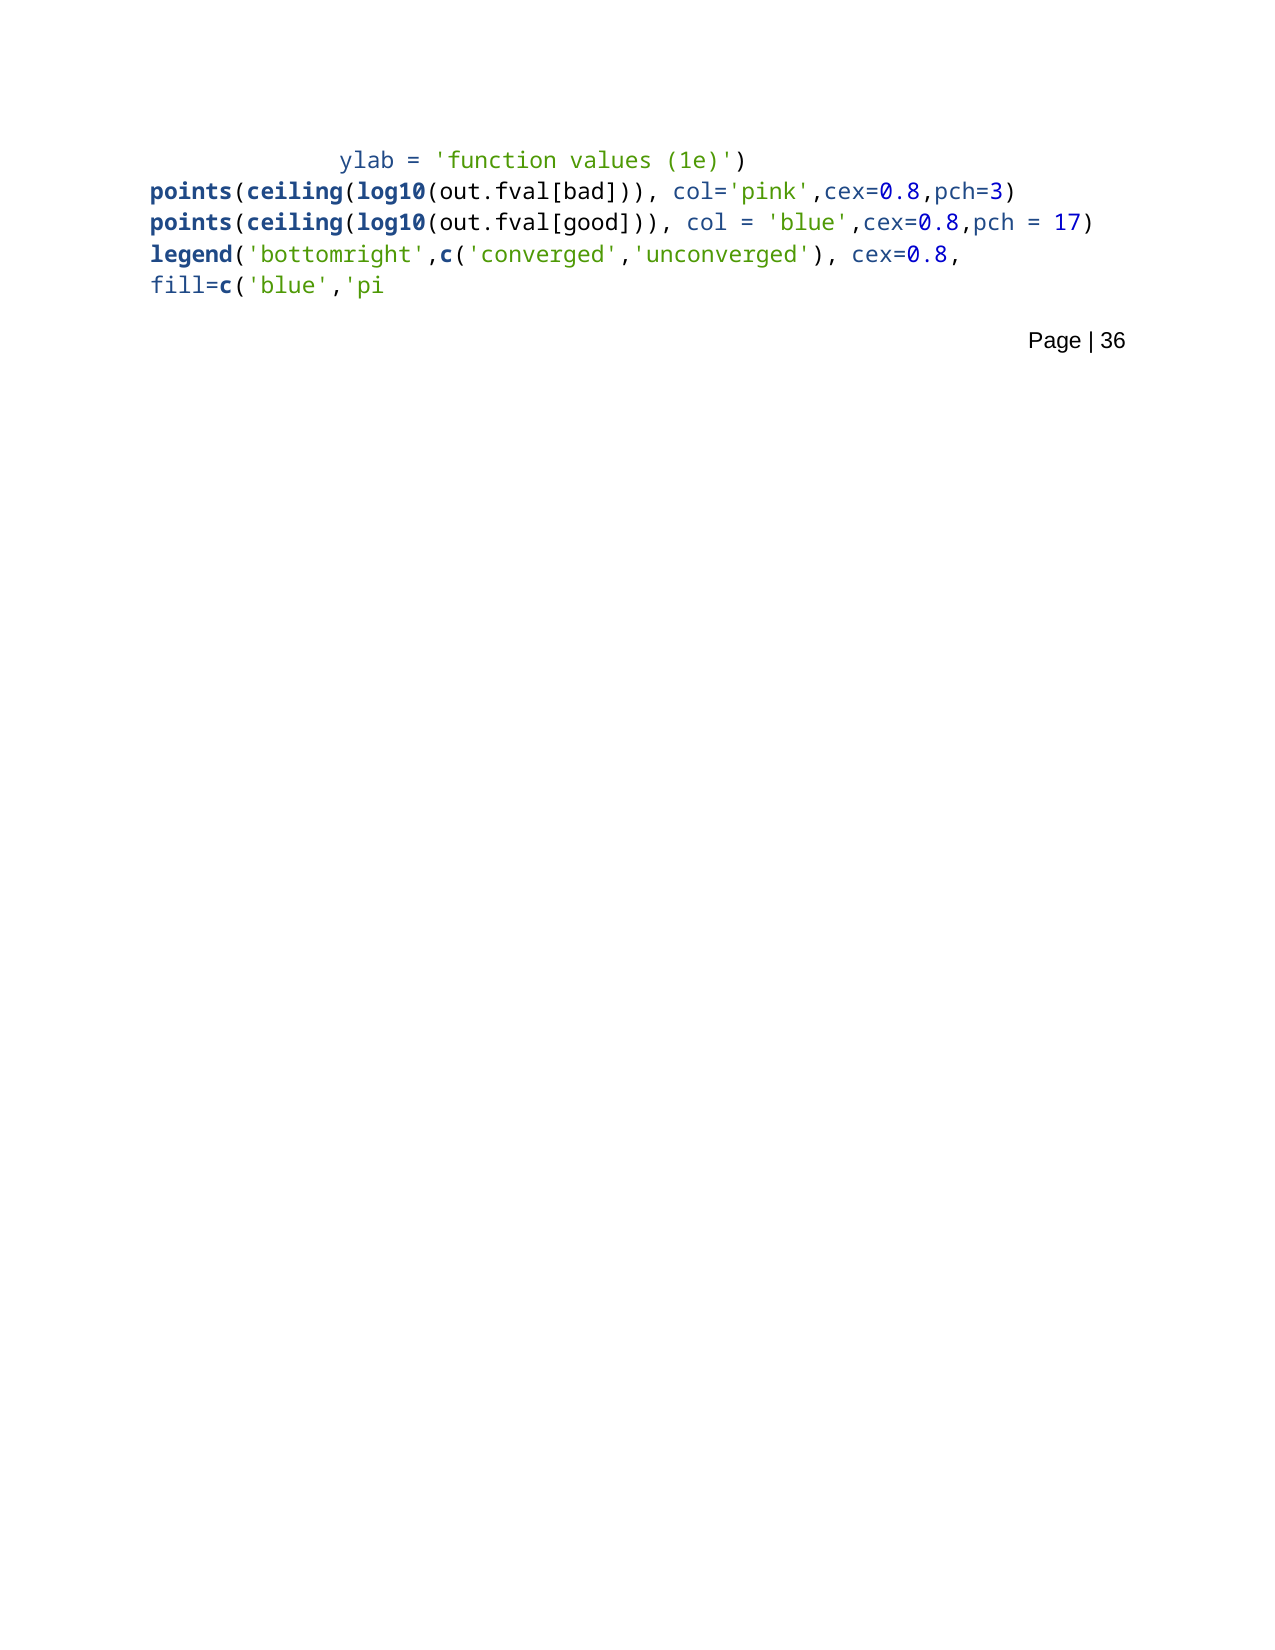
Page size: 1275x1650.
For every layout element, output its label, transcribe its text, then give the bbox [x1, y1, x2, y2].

text ylab = 'function values (1e)') points(ceiling(log10(out.fval[bad])), col='pink',cex=0.8,pch=3) points(ceiling(log10(out.fval[good])), col = 'blue',cex=0.8,pch = 17) legend('bottomright',c('converged','unconverged'), cex=0.8, fill=c('blue','pi [150, 144, 1124, 300]
text Page | 36 [139, 327, 1126, 354]
